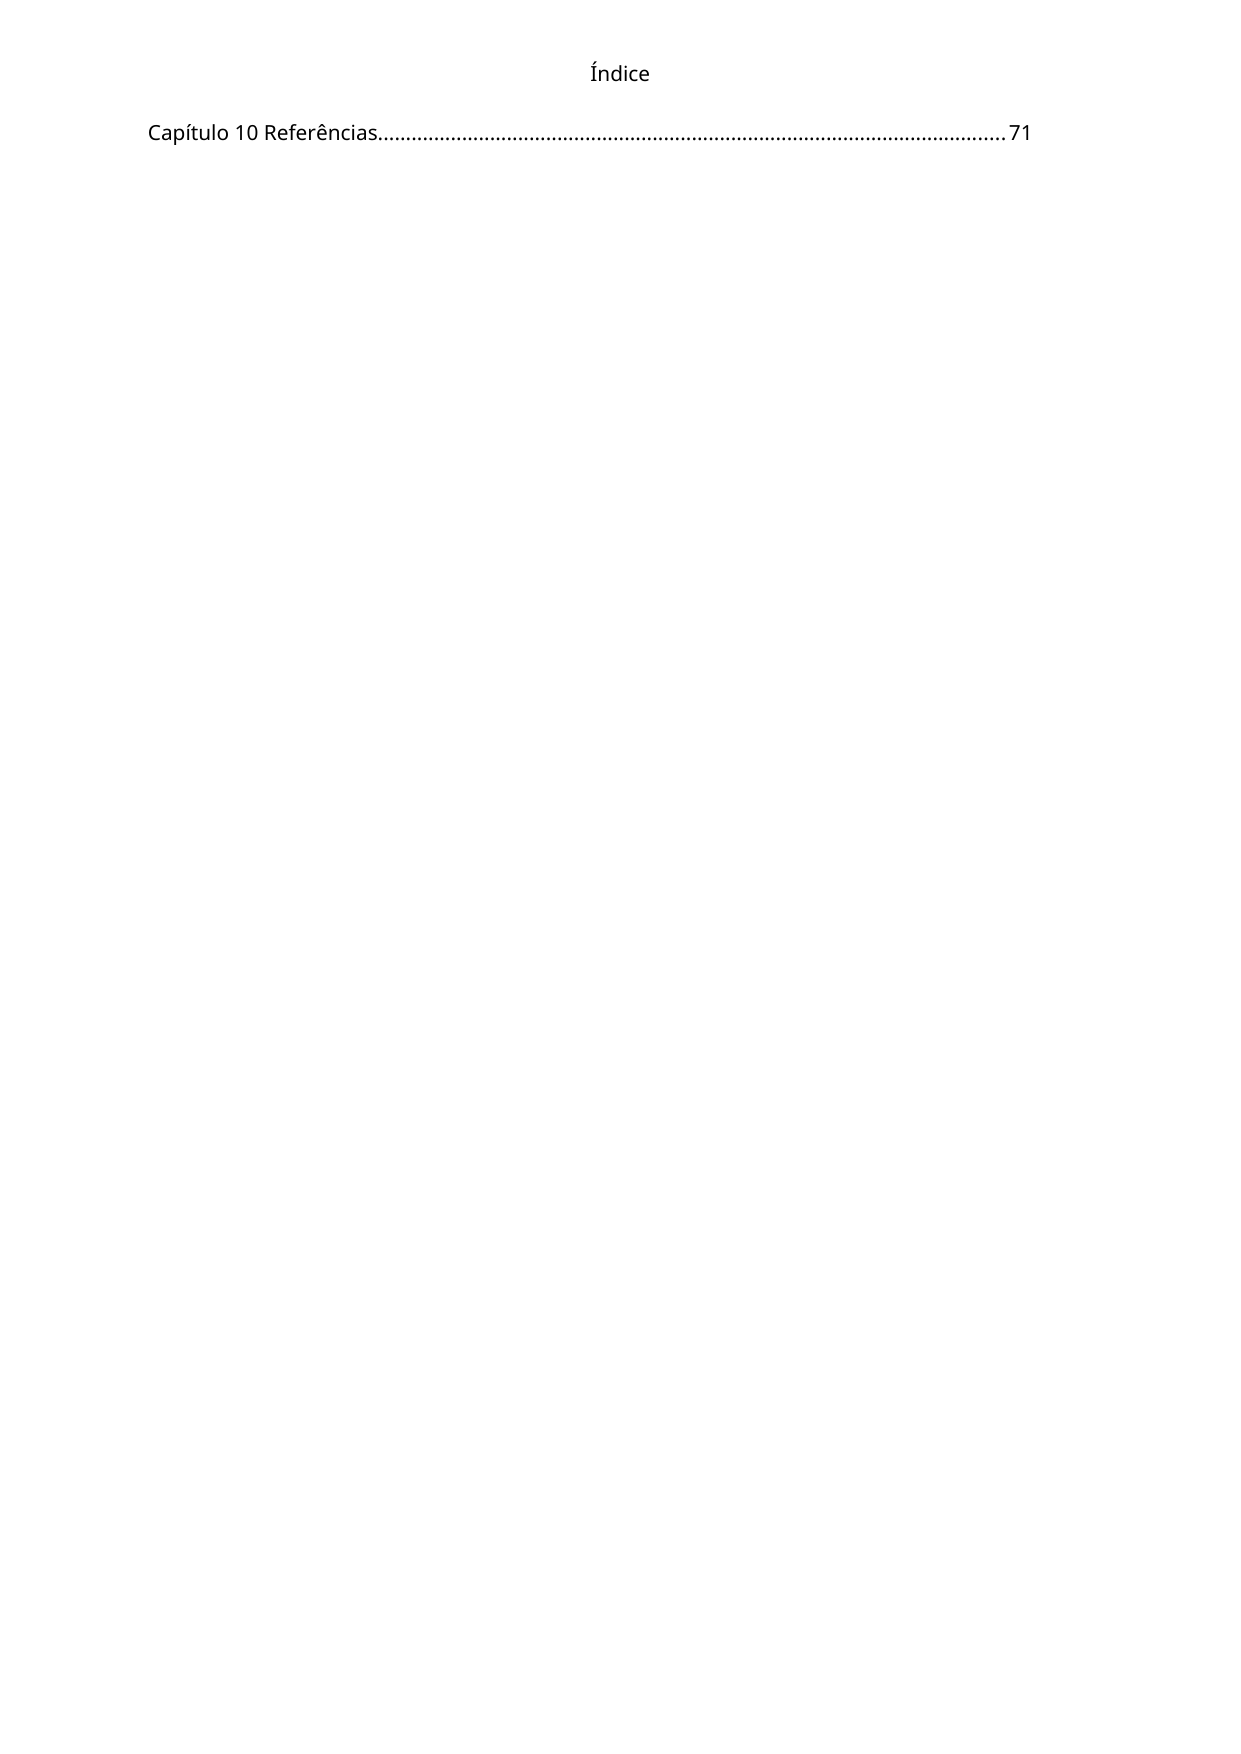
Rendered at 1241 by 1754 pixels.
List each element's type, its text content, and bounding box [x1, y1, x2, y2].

text Capítulo 10 Referências 71 [148, 118, 1092, 147]
